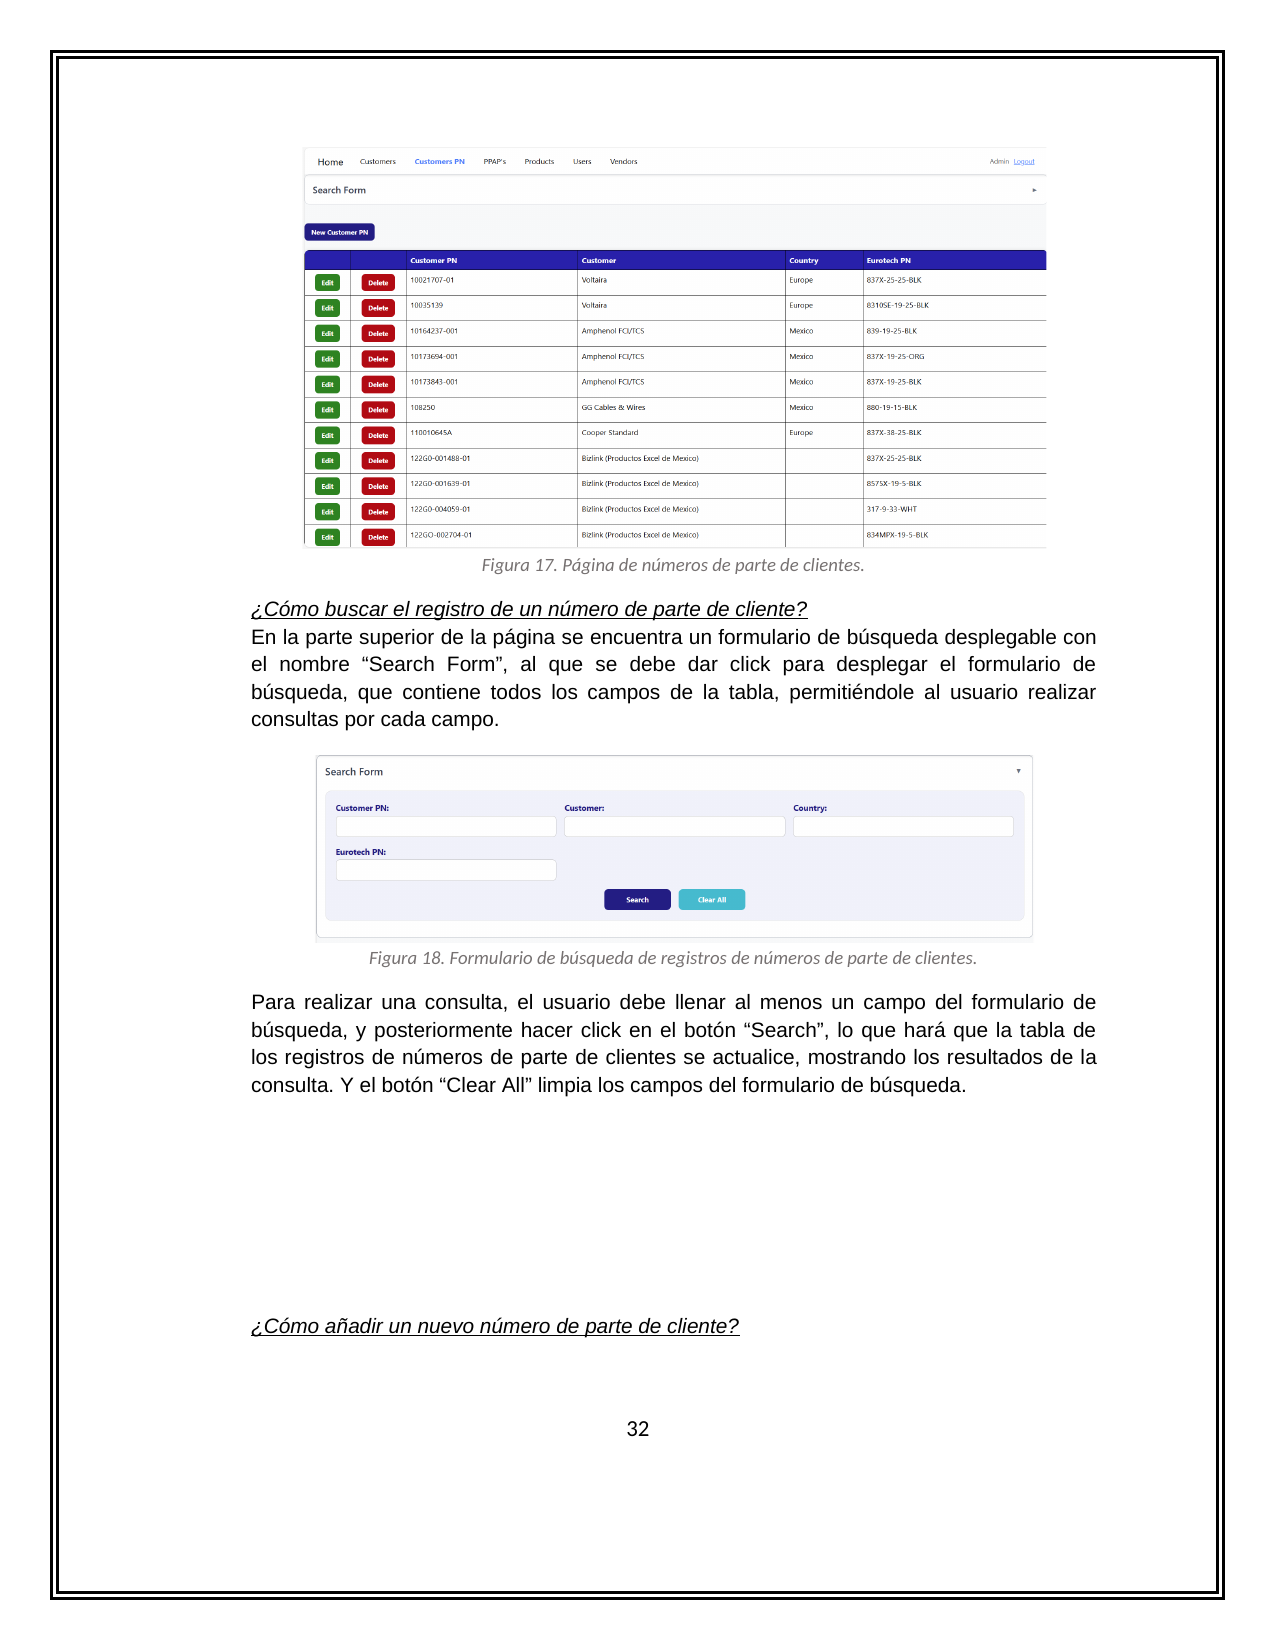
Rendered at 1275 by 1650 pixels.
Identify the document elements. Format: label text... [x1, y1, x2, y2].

text ¿Cómo buscar el registro de un número de parte de cliente? [251, 597, 1098, 621]
picture [314, 755, 1035, 943]
picture [302, 147, 1047, 549]
text Figura 18. Formulario de búsqueda de registros de números de parte de clientes. [177, 946, 1098, 969]
text Figura 17. Página de números de parte de clientes. [177, 553, 1098, 576]
text ¿Cómo añadir un nuevo número de parte de cliente? [251, 1314, 1098, 1338]
text En la parte superior de la página se encuentra un formulario de búsqueda desplegable con el nombre “Search Form”, al que se debe dar click para desplegar el formulario de búsqueda, que contiene todos los campos de la tabla, permitiéndole al usuario realizar consultas por cada campo. [251, 624, 1098, 731]
text Para realizar una consulta, el usuario debe llenar al menos un campo del formulario de búsqueda, y posteriormente hacer click en el botón “Search”, lo que hará que la tabla de los registros de números de parte de clientes se actualice, mostrando los resultados de la consulta. Y el botón “Clear All” limpia los campos del formulario de búsqueda. [251, 990, 1098, 1096]
